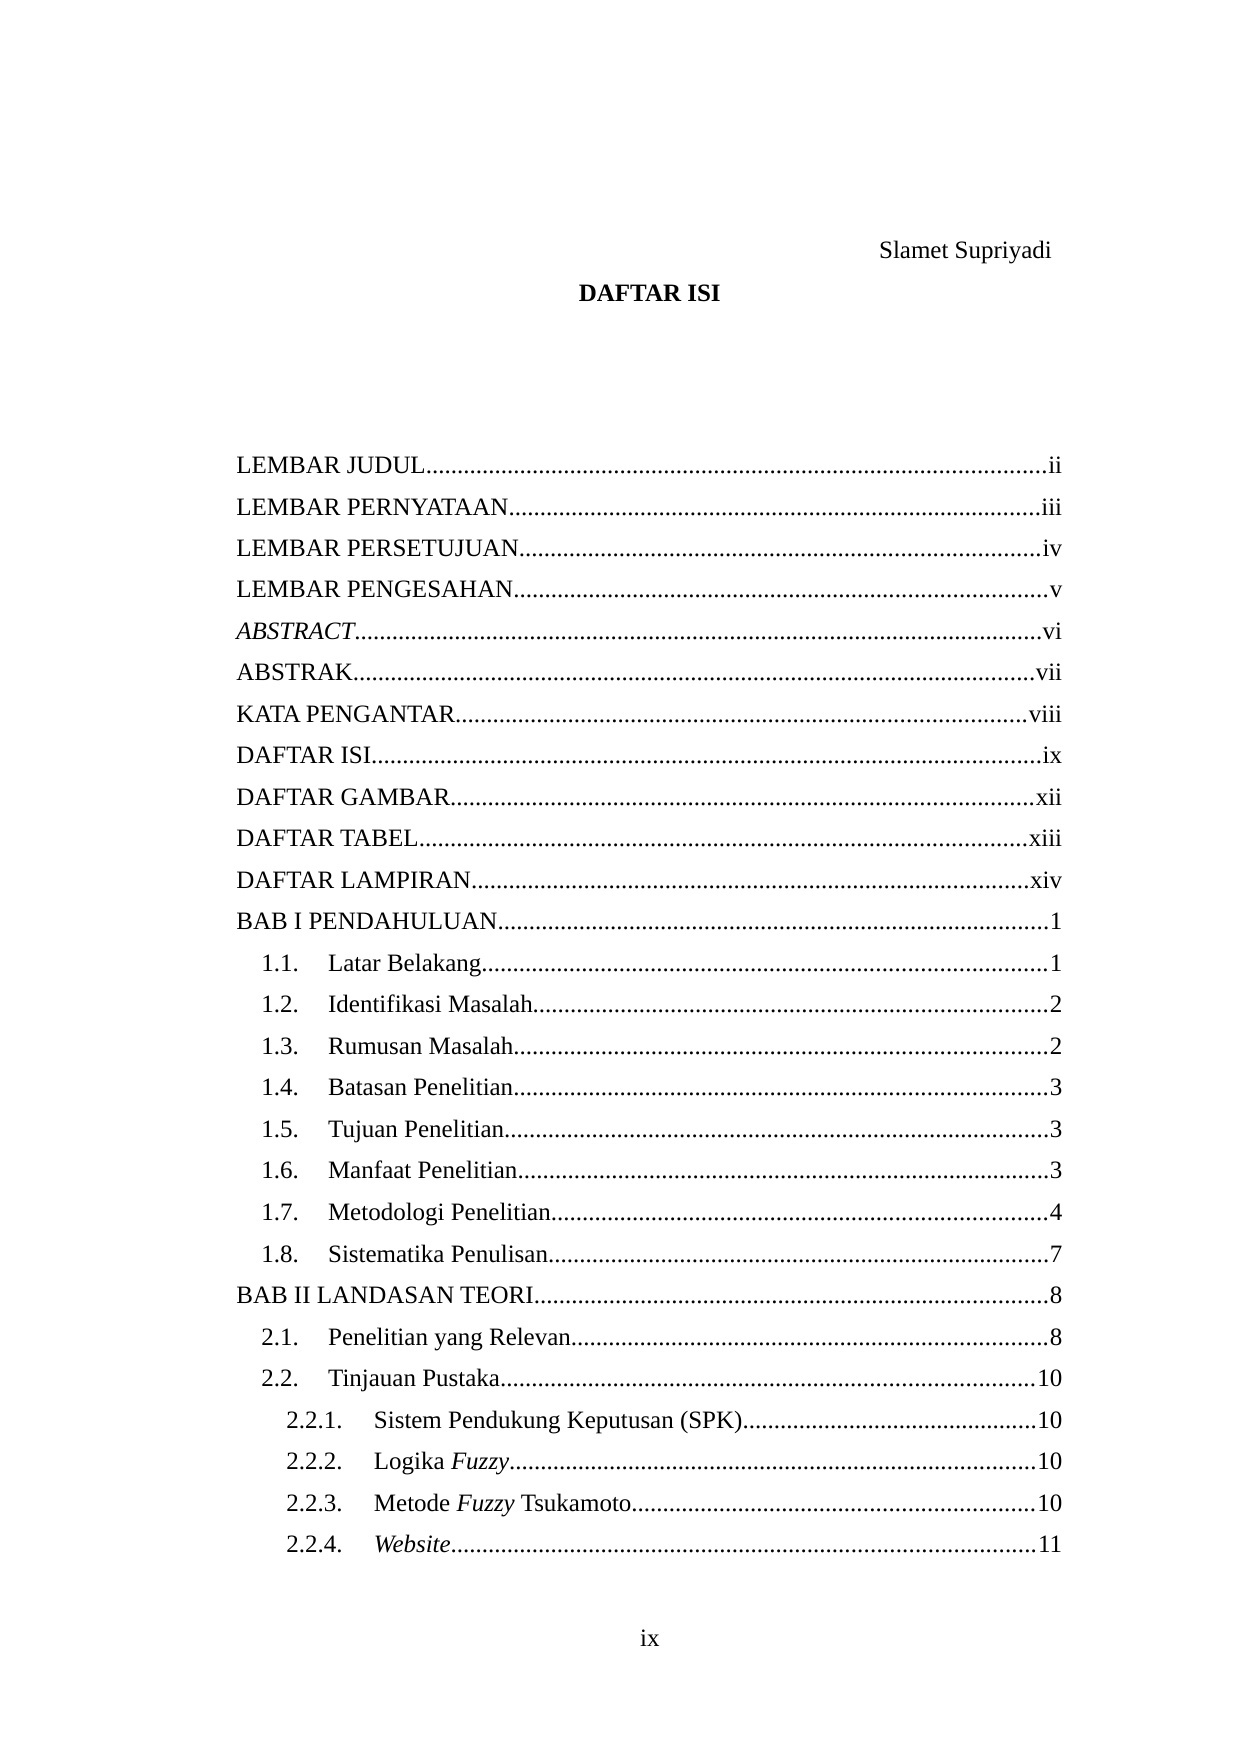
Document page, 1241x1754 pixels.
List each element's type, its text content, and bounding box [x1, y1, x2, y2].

table_cell Slamet Supriyadi [621, 177, 1063, 278]
